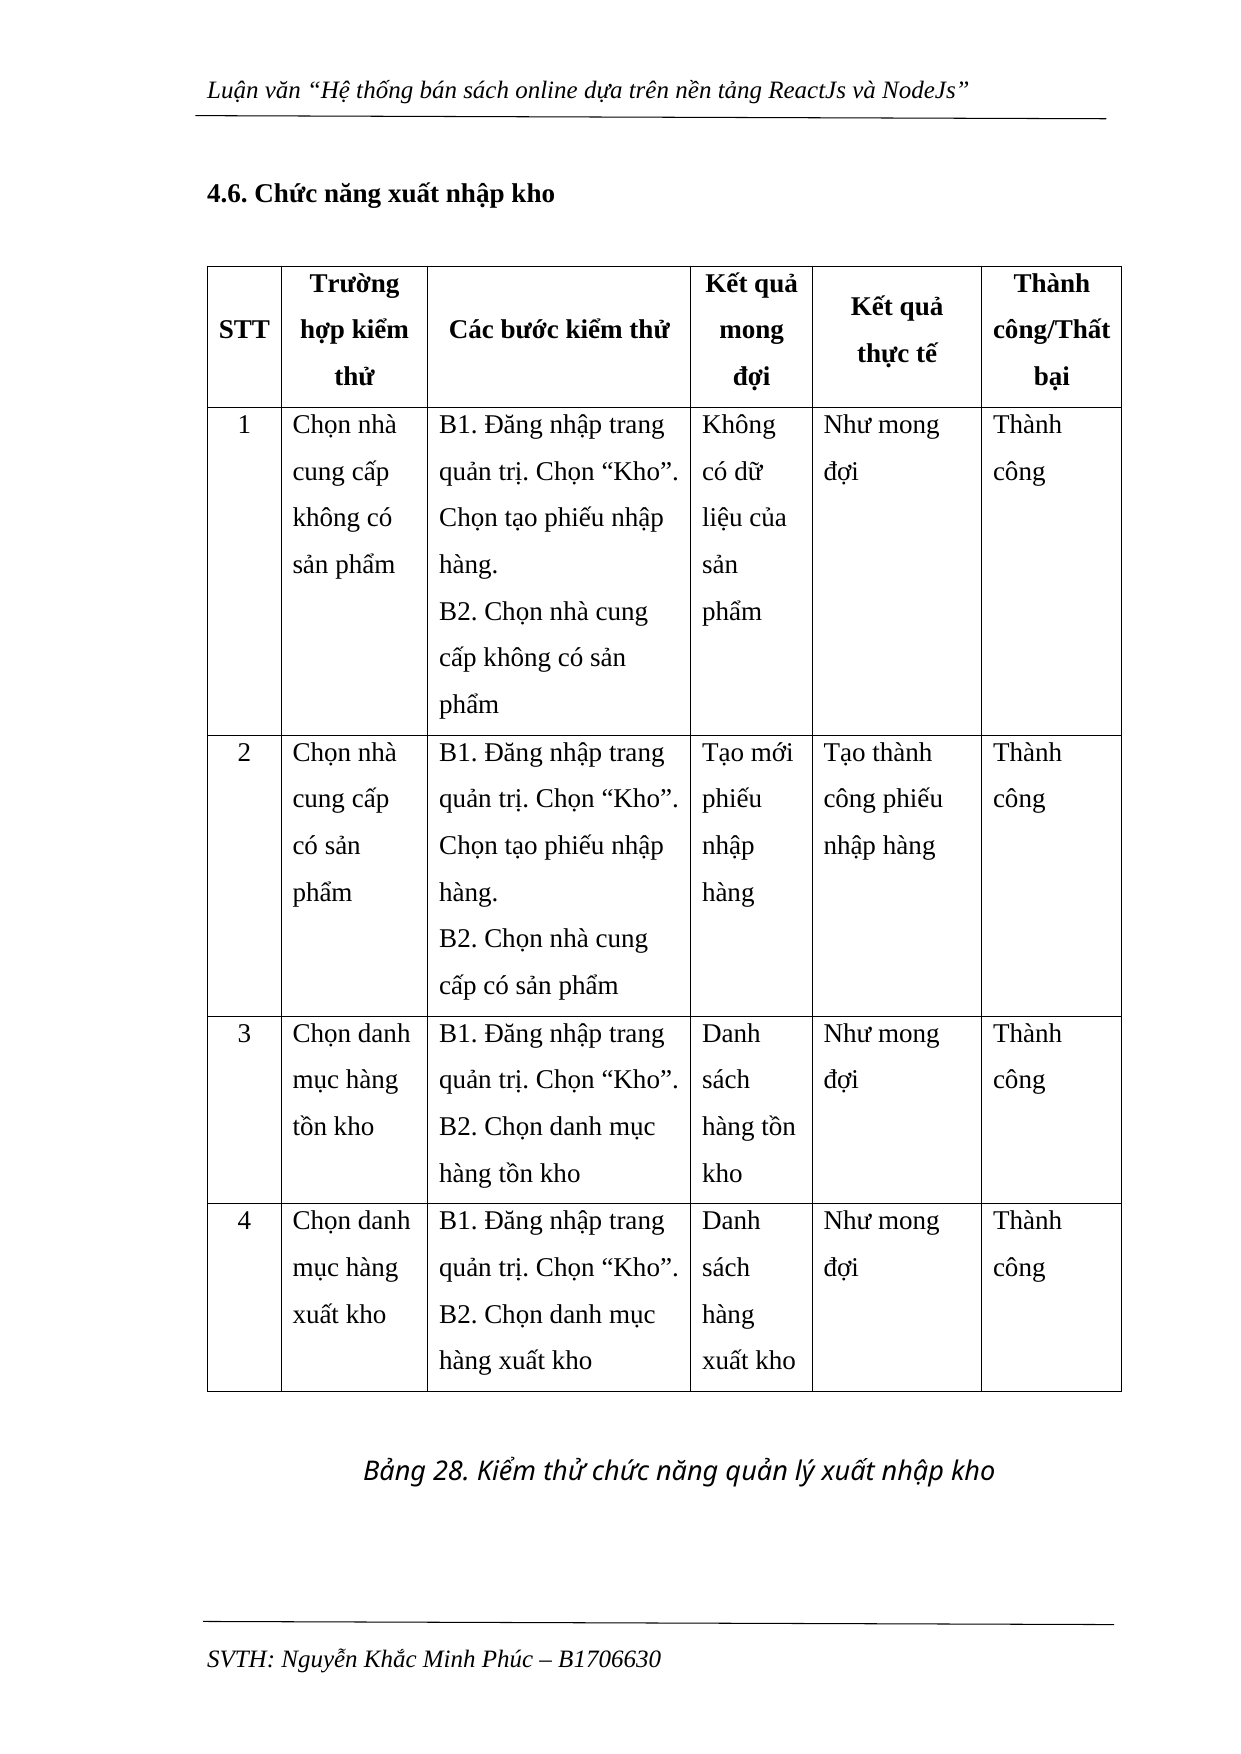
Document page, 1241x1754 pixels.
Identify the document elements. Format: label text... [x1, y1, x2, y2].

table_cell 4 [208, 1204, 281, 1391]
table_cell B1. Đăng nhập trang quản trị. Chọn “Kho”. B2. Chọn danh mục hàng xuất kho [428, 1204, 690, 1391]
table_cell B1. Đăng nhập trang quản trị. Chọn “Kho”. Chọn tạo phiếu nhập hàng. B2. Chọn nhà cung cấp không có sản phẩm [428, 408, 690, 734]
table_cell Tạo mới phiếu nhập hàng [691, 736, 812, 1016]
table_header Kết quả mong đợi [691, 267, 812, 407]
table_cell Chọn danh mục hàng xuất kho [282, 1204, 427, 1391]
table_cell Thành công [982, 1204, 1121, 1391]
text 4.6. Chức năng xuất nhập kho [207, 177, 1122, 208]
table_cell Không có dữ liệu của sản phẩm [691, 408, 812, 734]
table_cell Thành công [982, 1017, 1121, 1203]
table_cell Thành công [982, 408, 1121, 734]
table_header Các bước kiểm thử [428, 267, 690, 407]
table_header Thành công/Thất bại [982, 267, 1121, 407]
table_cell Chọn nhà cung cấp không có sản phẩm [282, 408, 427, 734]
table_cell Chọn nhà cung cấp có sản phẩm [282, 736, 427, 1016]
table_cell Chọn danh mục hàng tồn kho [282, 1017, 427, 1203]
table_cell Danh sách hàng tồn kho [691, 1017, 812, 1203]
table_cell Như mong đợi [813, 1017, 981, 1203]
table_cell B1. Đăng nhập trang quản trị. Chọn “Kho”. B2. Chọn danh mục hàng tồn kho [428, 1017, 690, 1203]
table_cell Tạo thành công phiếu nhập hàng [813, 736, 981, 1016]
table_cell 1 [208, 408, 281, 734]
table_cell Danh sách hàng xuất kho [691, 1204, 812, 1391]
table_header Kết quả thực tế [813, 267, 981, 407]
table_cell Như mong đợi [813, 1204, 981, 1391]
table_cell Thành công [982, 736, 1121, 1016]
table_cell Như mong đợi [813, 408, 981, 734]
table_cell B1. Đăng nhập trang quản trị. Chọn “Kho”. Chọn tạo phiếu nhập hàng. B2. Chọn nhà cung cấp có sản phẩm [428, 736, 690, 1016]
table_cell 3 [208, 1017, 281, 1203]
table_cell 2 [208, 736, 281, 1016]
table_header Trường hợp kiểm thử [282, 267, 427, 407]
table_header STT [208, 267, 281, 407]
